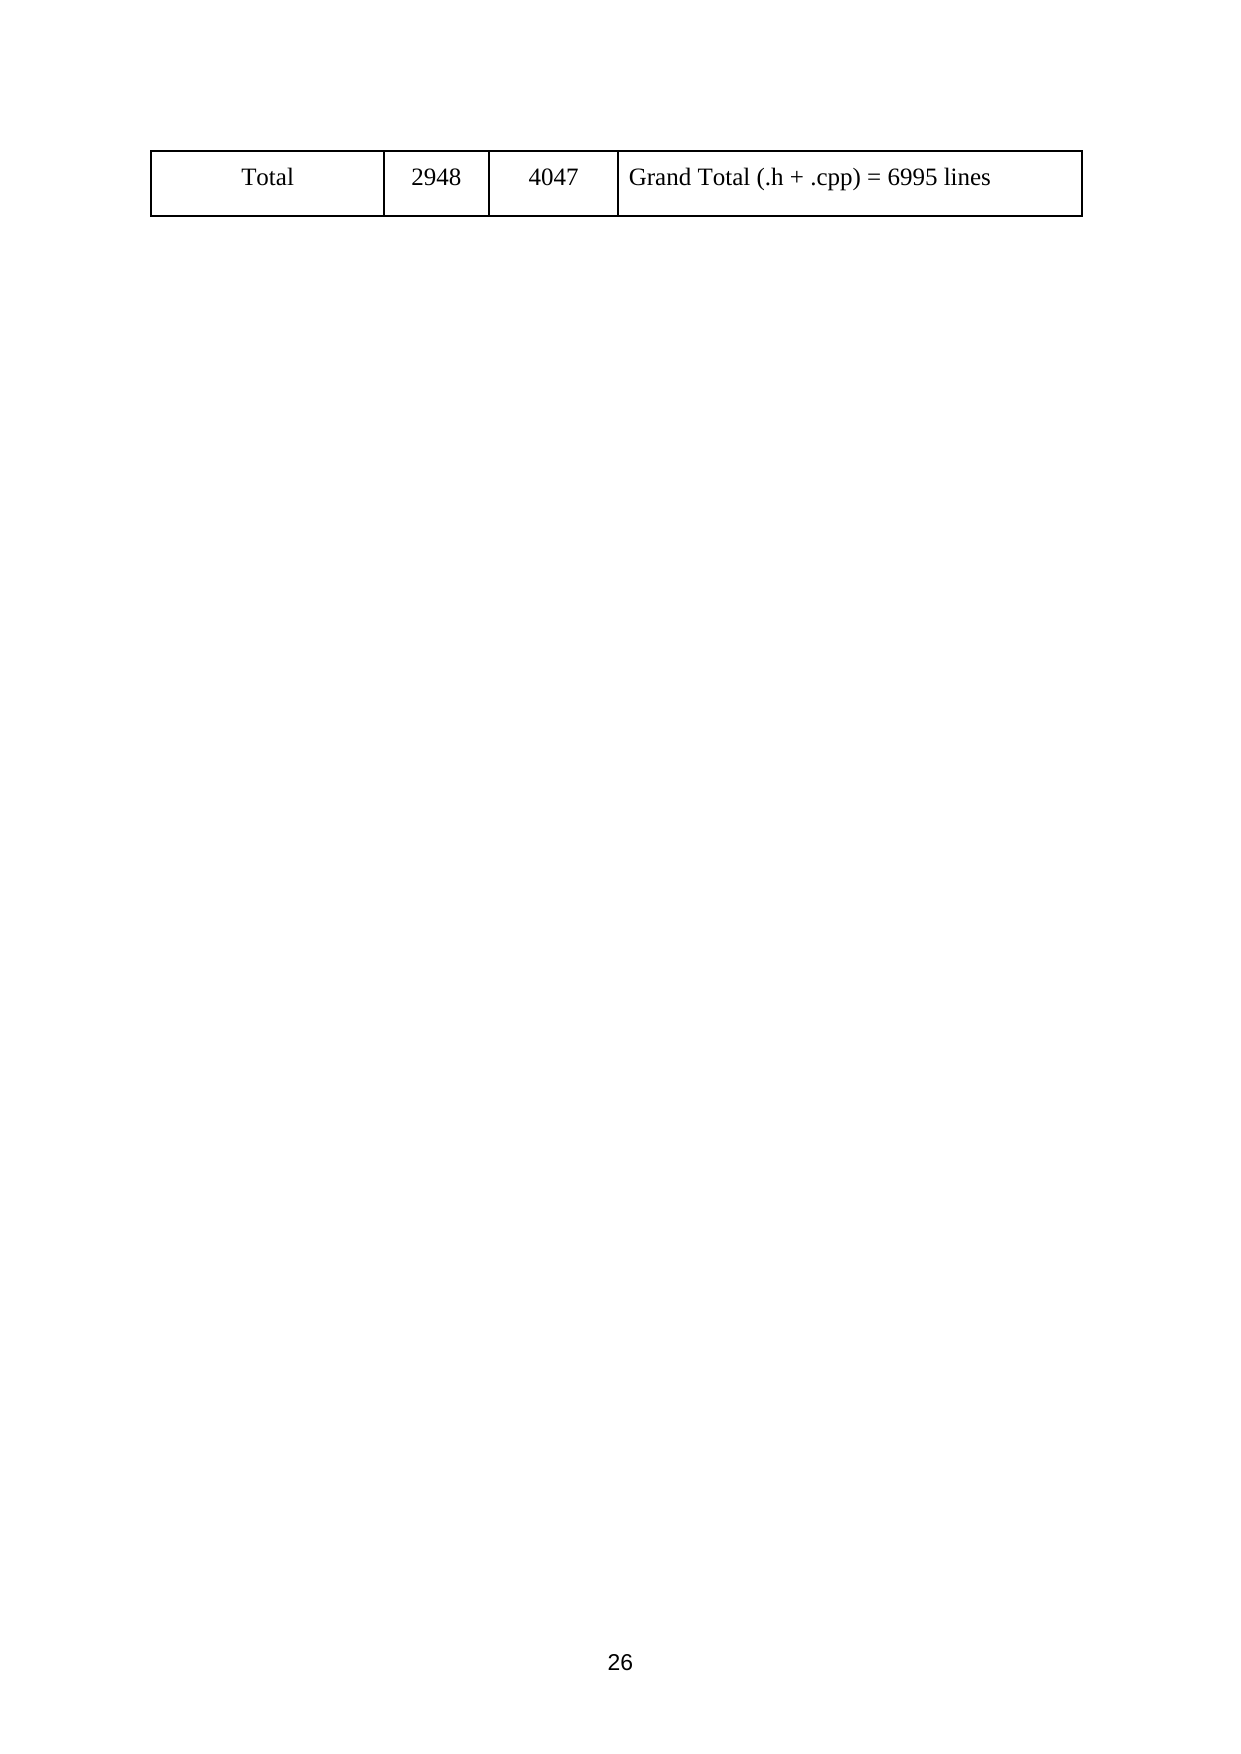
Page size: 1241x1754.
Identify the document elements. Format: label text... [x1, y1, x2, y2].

table_cell Total [152, 152, 383, 215]
table_cell Grand Total (.h + .cpp) = 6995 lines [619, 152, 1081, 215]
table_cell 4047 [490, 152, 617, 215]
table_cell 2948 [385, 152, 488, 215]
